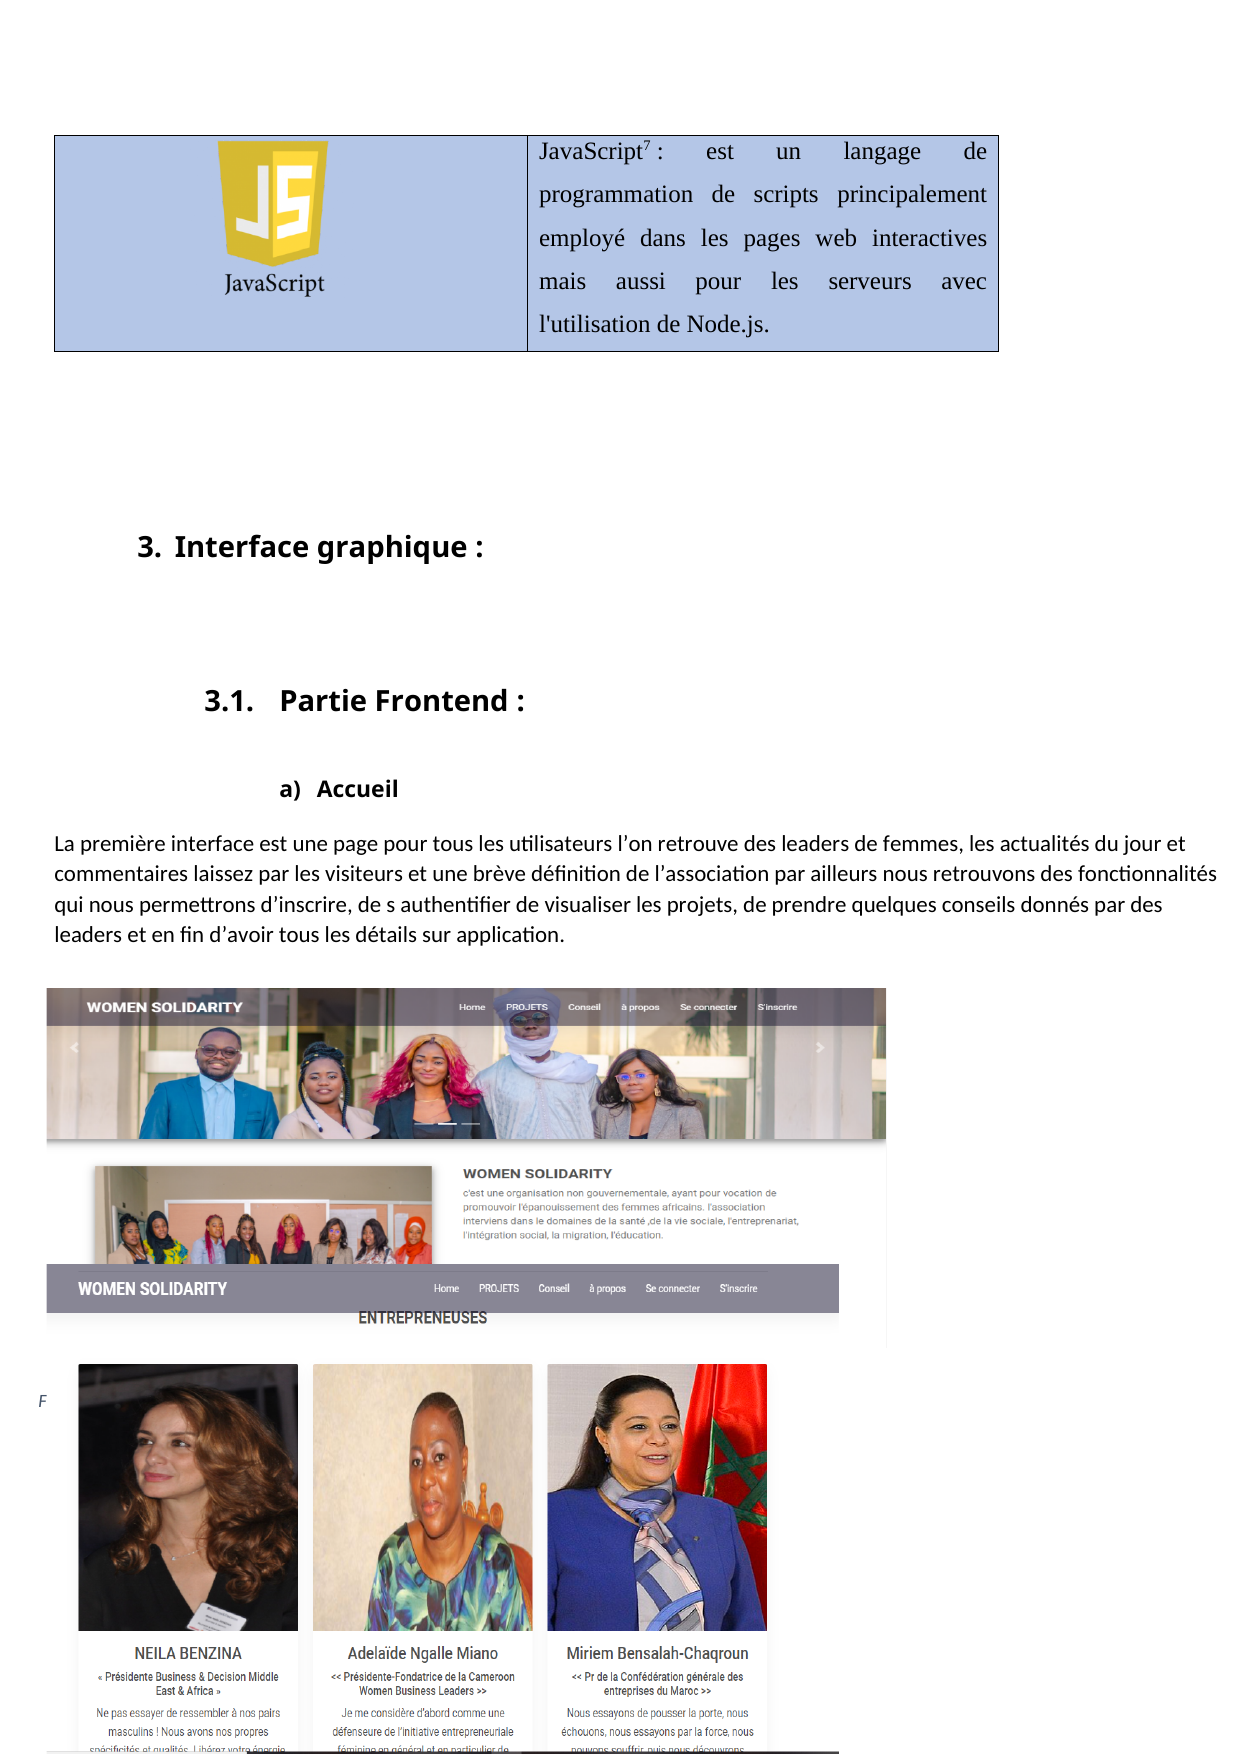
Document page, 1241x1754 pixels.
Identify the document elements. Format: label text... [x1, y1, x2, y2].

table_cell [55, 136, 527, 351]
list Partie Frontend : [204, 680, 1234, 720]
picture [190, 136, 355, 301]
list Accueil [279, 773, 1234, 804]
list Interface graphique : [137, 526, 1234, 566]
picture [46, 988, 887, 1754]
table_cell JavaScript : est un langage de programmation de scripts principalement employé dans les pages web interactives mais aussi pour les serveurs avec l'utilisation de Node.js. [528, 136, 998, 351]
text La première interface est une page pour tous les utilisateurs l’on retrouve des leaders de femmes, les actualités du jour et commentaires laissez par les visiteurs et une brève définition de l’association par ailleurs nous retrouvons des fonctionnalités qui nous permettrons d’inscrire, de s authentifier de visualiser les projets, de prendre quelques conseils donnés par des leaders et en fin d’avoir tous les détails sur application. [54, 829, 1234, 948]
